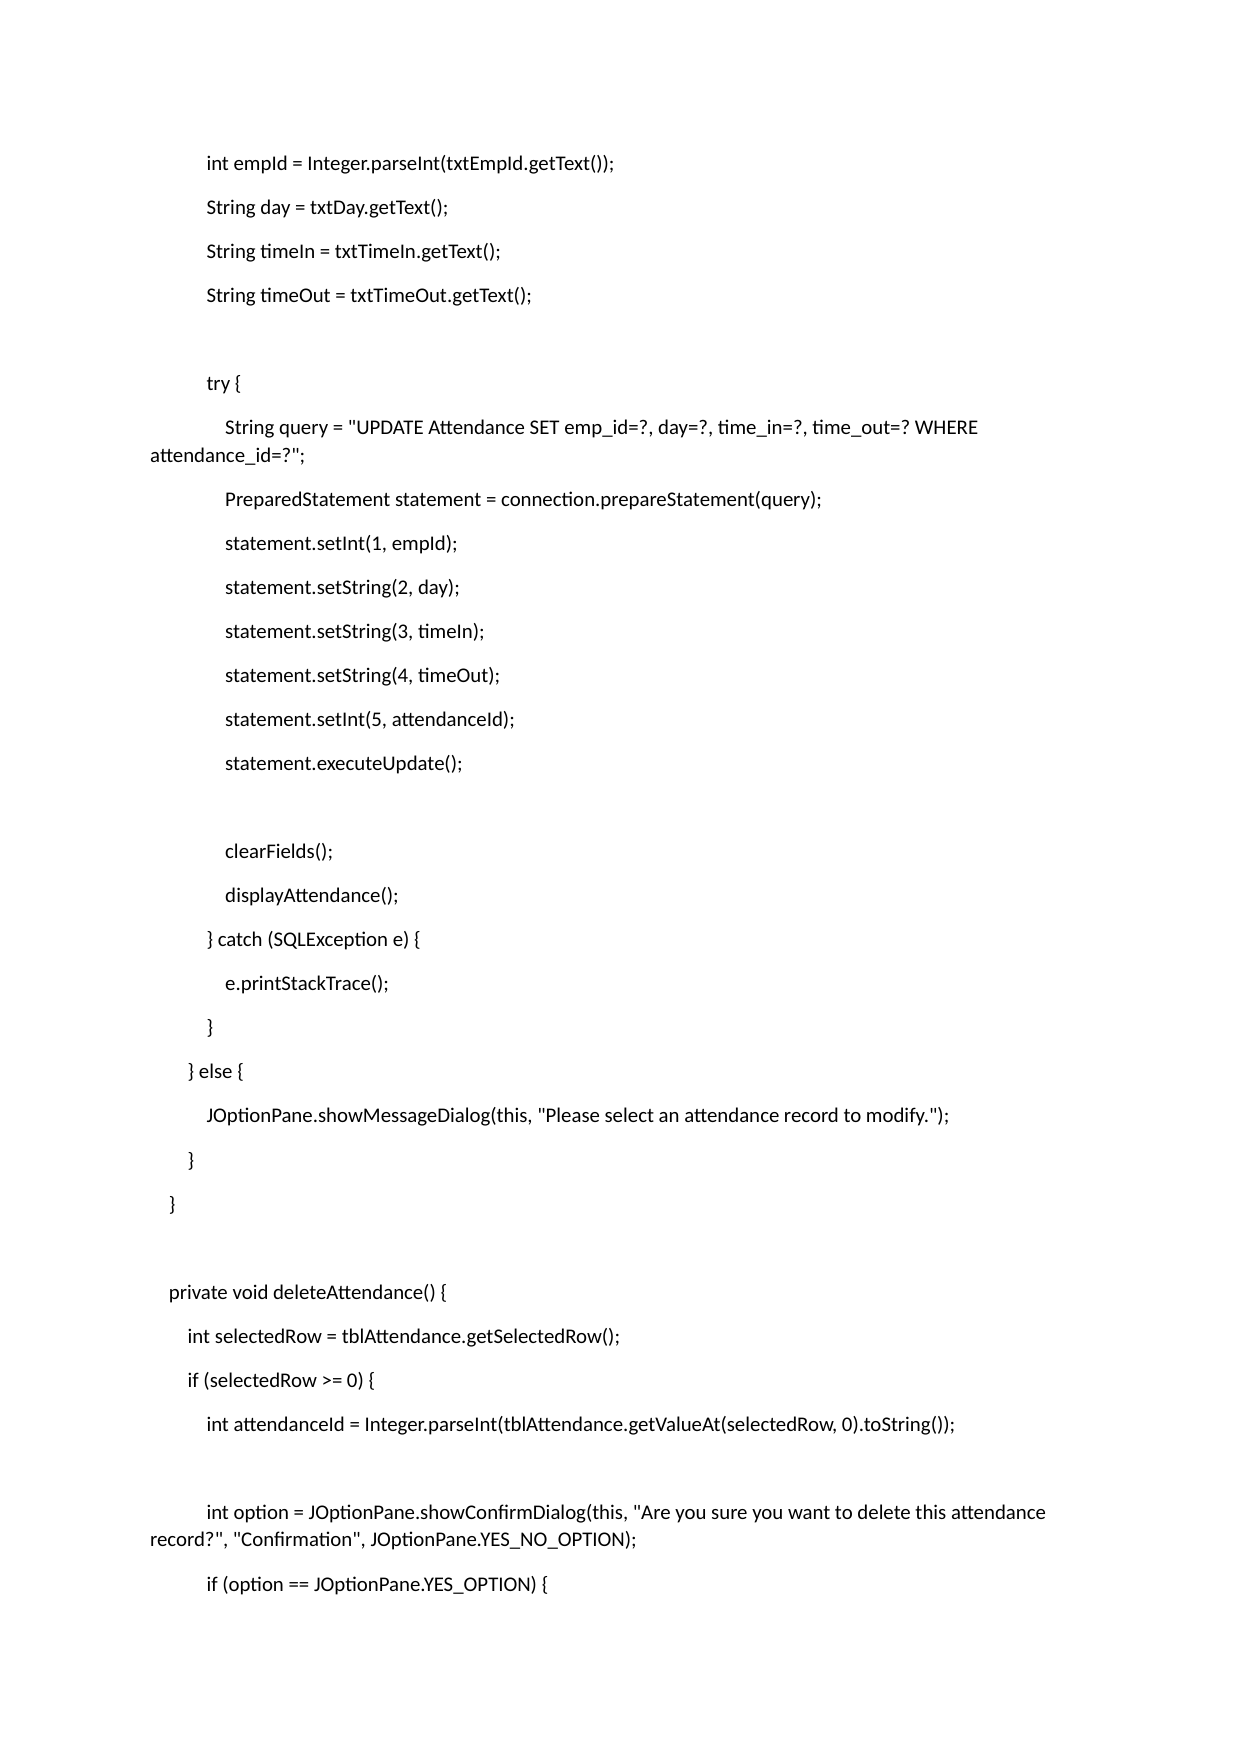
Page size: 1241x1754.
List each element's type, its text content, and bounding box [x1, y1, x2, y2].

text statement.setString(3, timeIn); [150, 618, 1090, 643]
text int selectedRow = tblAttendance.getSelectedRow(); [150, 1323, 1090, 1348]
text } catch (SQLException e) { [150, 926, 1090, 952]
text } [150, 1014, 1090, 1040]
text JOptionPane.showMessageDialog(this, "Please select an attendance record to modify."); [150, 1103, 1090, 1128]
text private void deleteAttendance() { [150, 1279, 1090, 1304]
text if (option == JOptionPane.YES_OPTION) { [150, 1571, 1090, 1596]
text statement.setInt(1, empId); [150, 530, 1090, 555]
text String timeOut = txtTimeOut.getText(); [150, 282, 1090, 308]
text PreparedStatement statement = connection.prepareStatement(query); [150, 486, 1090, 511]
text int empId = Integer.parseInt(txtEmpId.getText()); [150, 150, 1090, 175]
text } else { [150, 1059, 1090, 1084]
text String day = txtDay.getText(); [150, 194, 1090, 219]
text if (selectedRow >= 0) { [150, 1367, 1090, 1392]
text } [150, 1147, 1090, 1172]
text statement.setInt(5, attendanceId); [150, 706, 1090, 732]
text statement.setString(2, day); [150, 574, 1090, 599]
text e.printStackTrace(); [150, 971, 1090, 996]
text displayAttendance(); [150, 882, 1090, 908]
text String query = "UPDATE Attendance SET emp_id=?, day=?, time_in=?, time_out=? WHERE attendance_id=?"; [150, 414, 1090, 467]
text statement.executeUpdate(); [150, 750, 1090, 776]
text } [150, 1191, 1090, 1216]
text clearFields(); [150, 838, 1090, 864]
text int attendanceId = Integer.parseInt(tblAttendance.getValueAt(selectedRow, 0).toString()); [150, 1411, 1090, 1437]
text int option = JOptionPane.showConfirmDialog(this, "Are you sure you want to delete this attendance record?", "Confirmation", JOptionPane.YES_NO_OPTION); [150, 1499, 1090, 1552]
text statement.setString(4, timeOut); [150, 662, 1090, 687]
text String timeIn = txtTimeIn.getText(); [150, 238, 1090, 263]
text try { [150, 370, 1090, 396]
